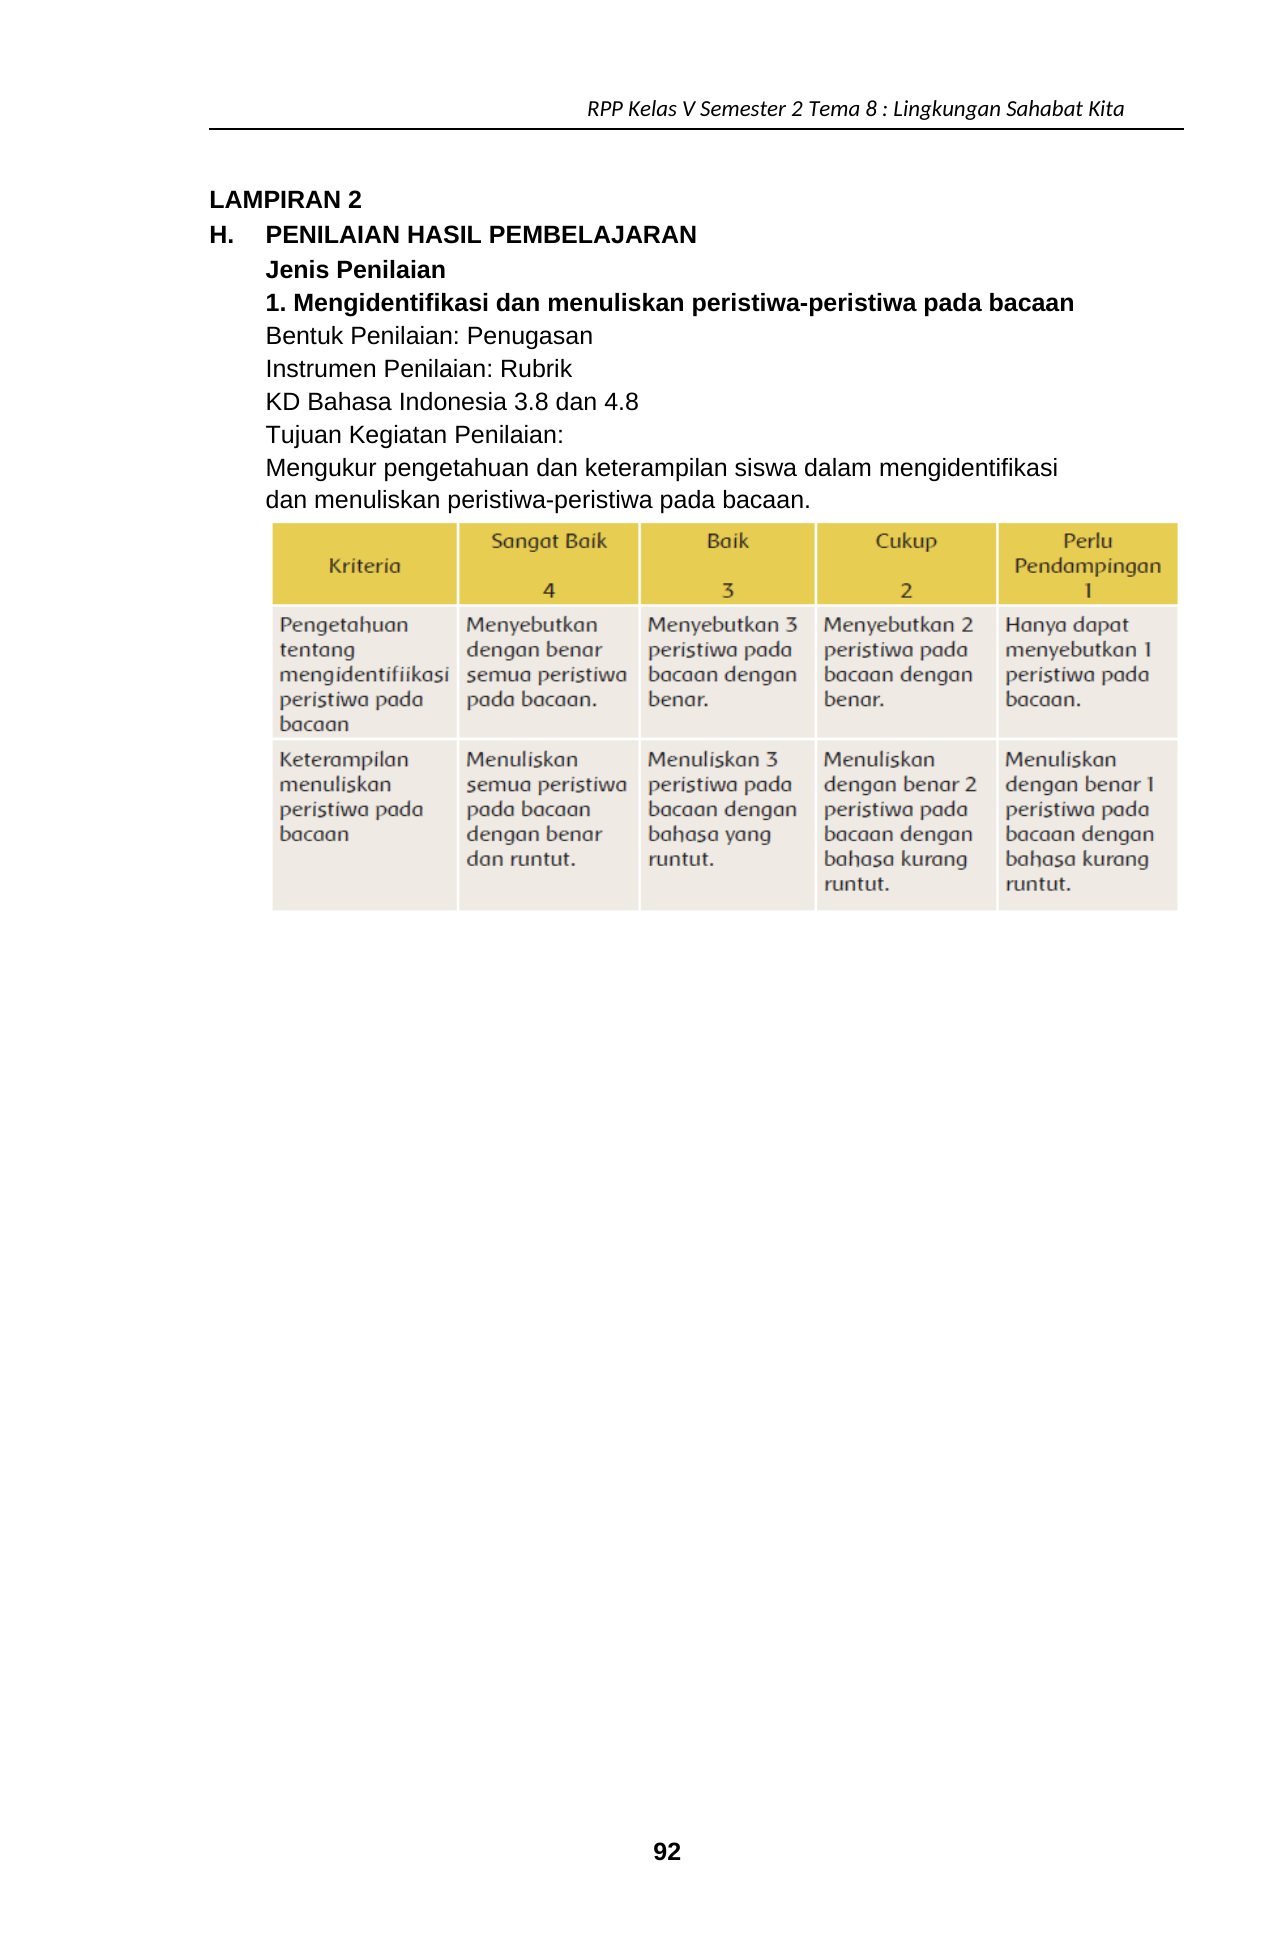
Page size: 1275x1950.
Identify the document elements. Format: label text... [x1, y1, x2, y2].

text KD Bahasa Indonesia 3.8 dan 4.8 [265, 387, 1125, 415]
text 1. Mengidentifikasi dan menuliskan peristiwa-peristiwa pada bacaan [265, 288, 1125, 317]
text Bentuk Penilaian: Penugasan [265, 321, 1125, 349]
text LAMPIRAN 2 [209, 185, 1125, 214]
text Tujuan Kegiatan Penilaian: [265, 419, 1125, 448]
text H. PENILAIAN HASIL PEMBELAJARAN [209, 220, 1125, 249]
text Mengukur pengetahuan dan keterampilan siswa dalam mengidentifikasi [265, 452, 1125, 481]
text Instrumen Penilaian: Rubrik [265, 354, 1125, 382]
text Jenis Penilaian [265, 255, 1125, 284]
text dan menuliskan peristiwa-peristiwa pada bacaan. [265, 485, 1125, 514]
